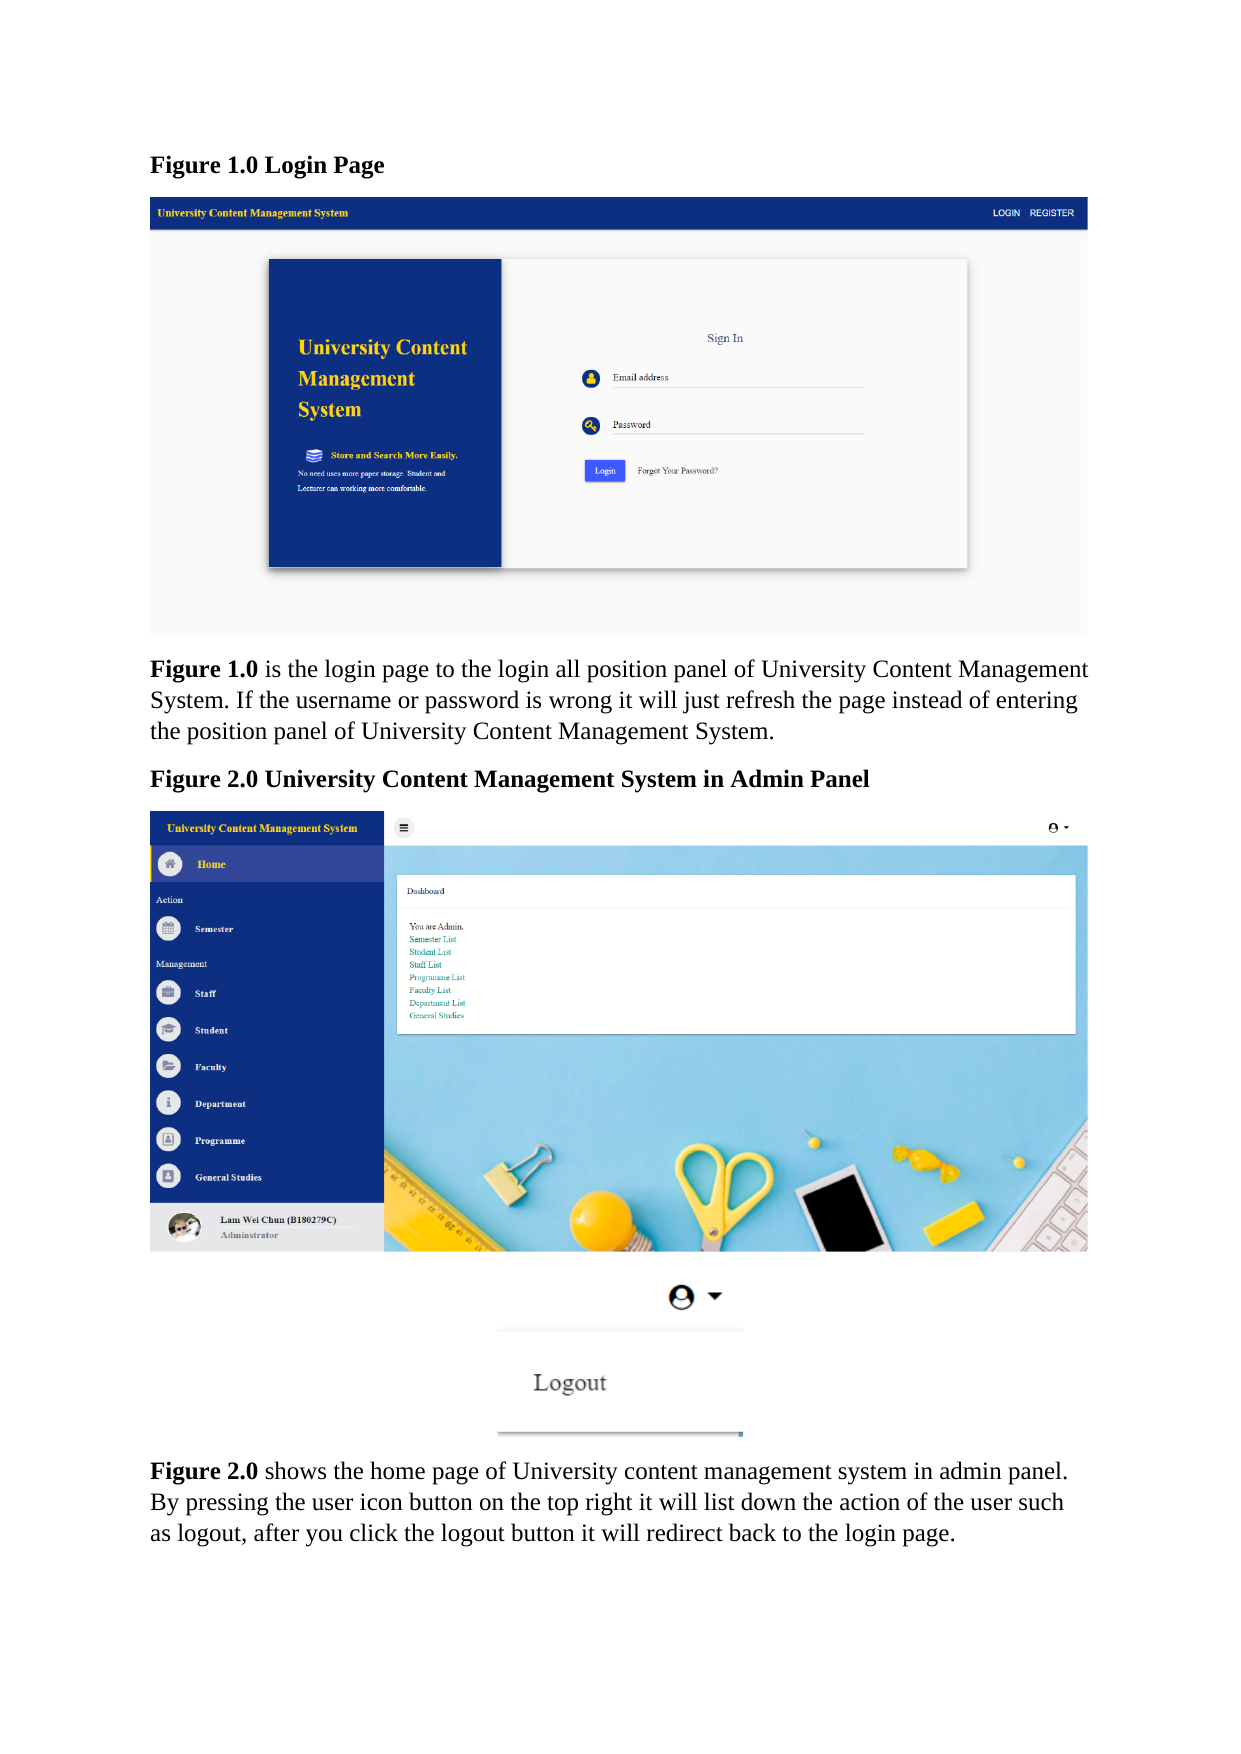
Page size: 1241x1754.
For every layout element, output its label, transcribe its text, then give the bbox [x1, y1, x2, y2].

text Figure 2.0 shows the home page of University content management system in admin panel. By pressing the user icon button on the top right it will list down the action of the user such as logout, after you click the logout button it will redirect back to the login page. [150, 1456, 1090, 1547]
text Figure 2.0 University Content Management System in Admin Panel [150, 764, 1090, 793]
text Figure 1.0 Login Page [150, 150, 1090, 179]
picture [150, 197, 1088, 636]
picture [150, 811, 1088, 1252]
text Figure 1.0 is the login page to the login all position panel of University Content Management System. If the username or password is wrong it will just refresh the page instead of entering the position panel of University Content Management System. [150, 654, 1090, 745]
picture [497, 1270, 744, 1437]
